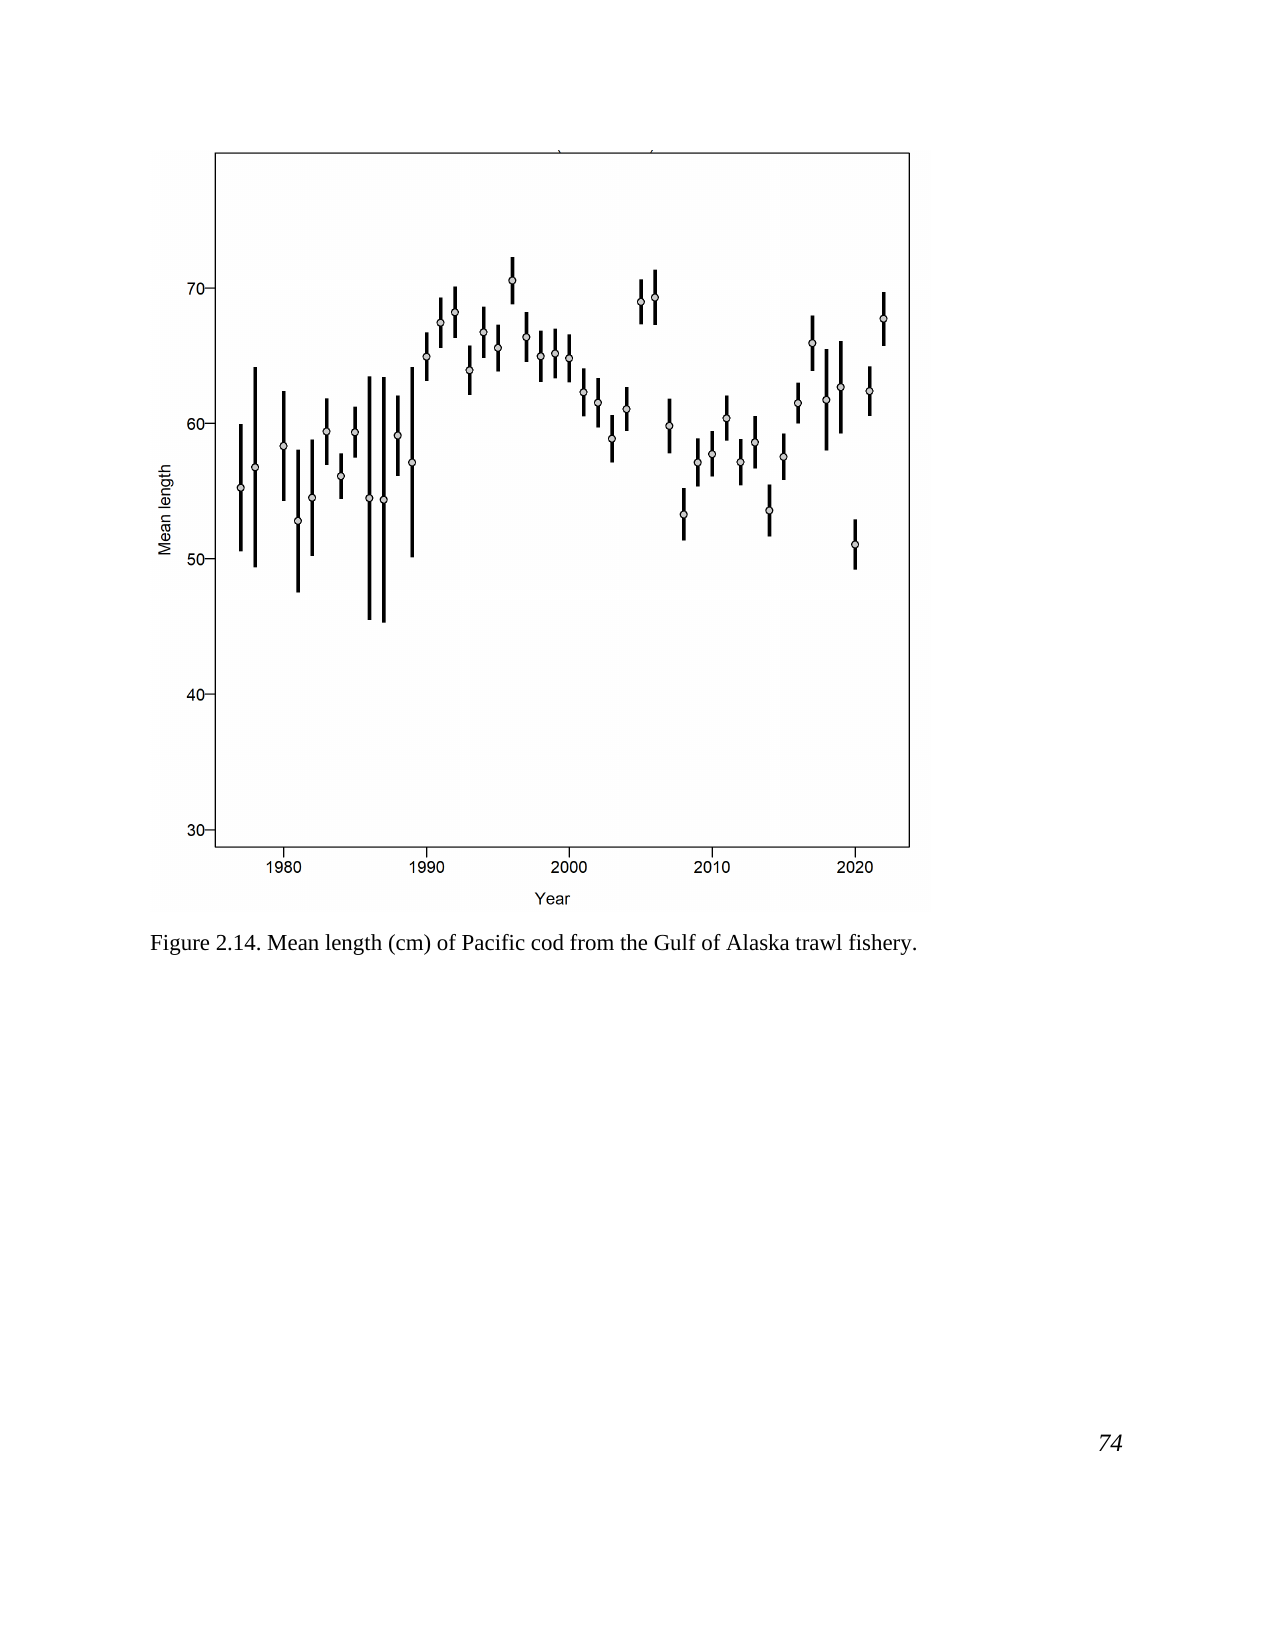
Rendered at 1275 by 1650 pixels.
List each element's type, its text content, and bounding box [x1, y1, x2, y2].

text Figure 2.14. Mean length (cm) of Pacific cod from the Gulf of Alaska trawl fishery. [150, 929, 1125, 955]
picture [150, 150, 931, 912]
